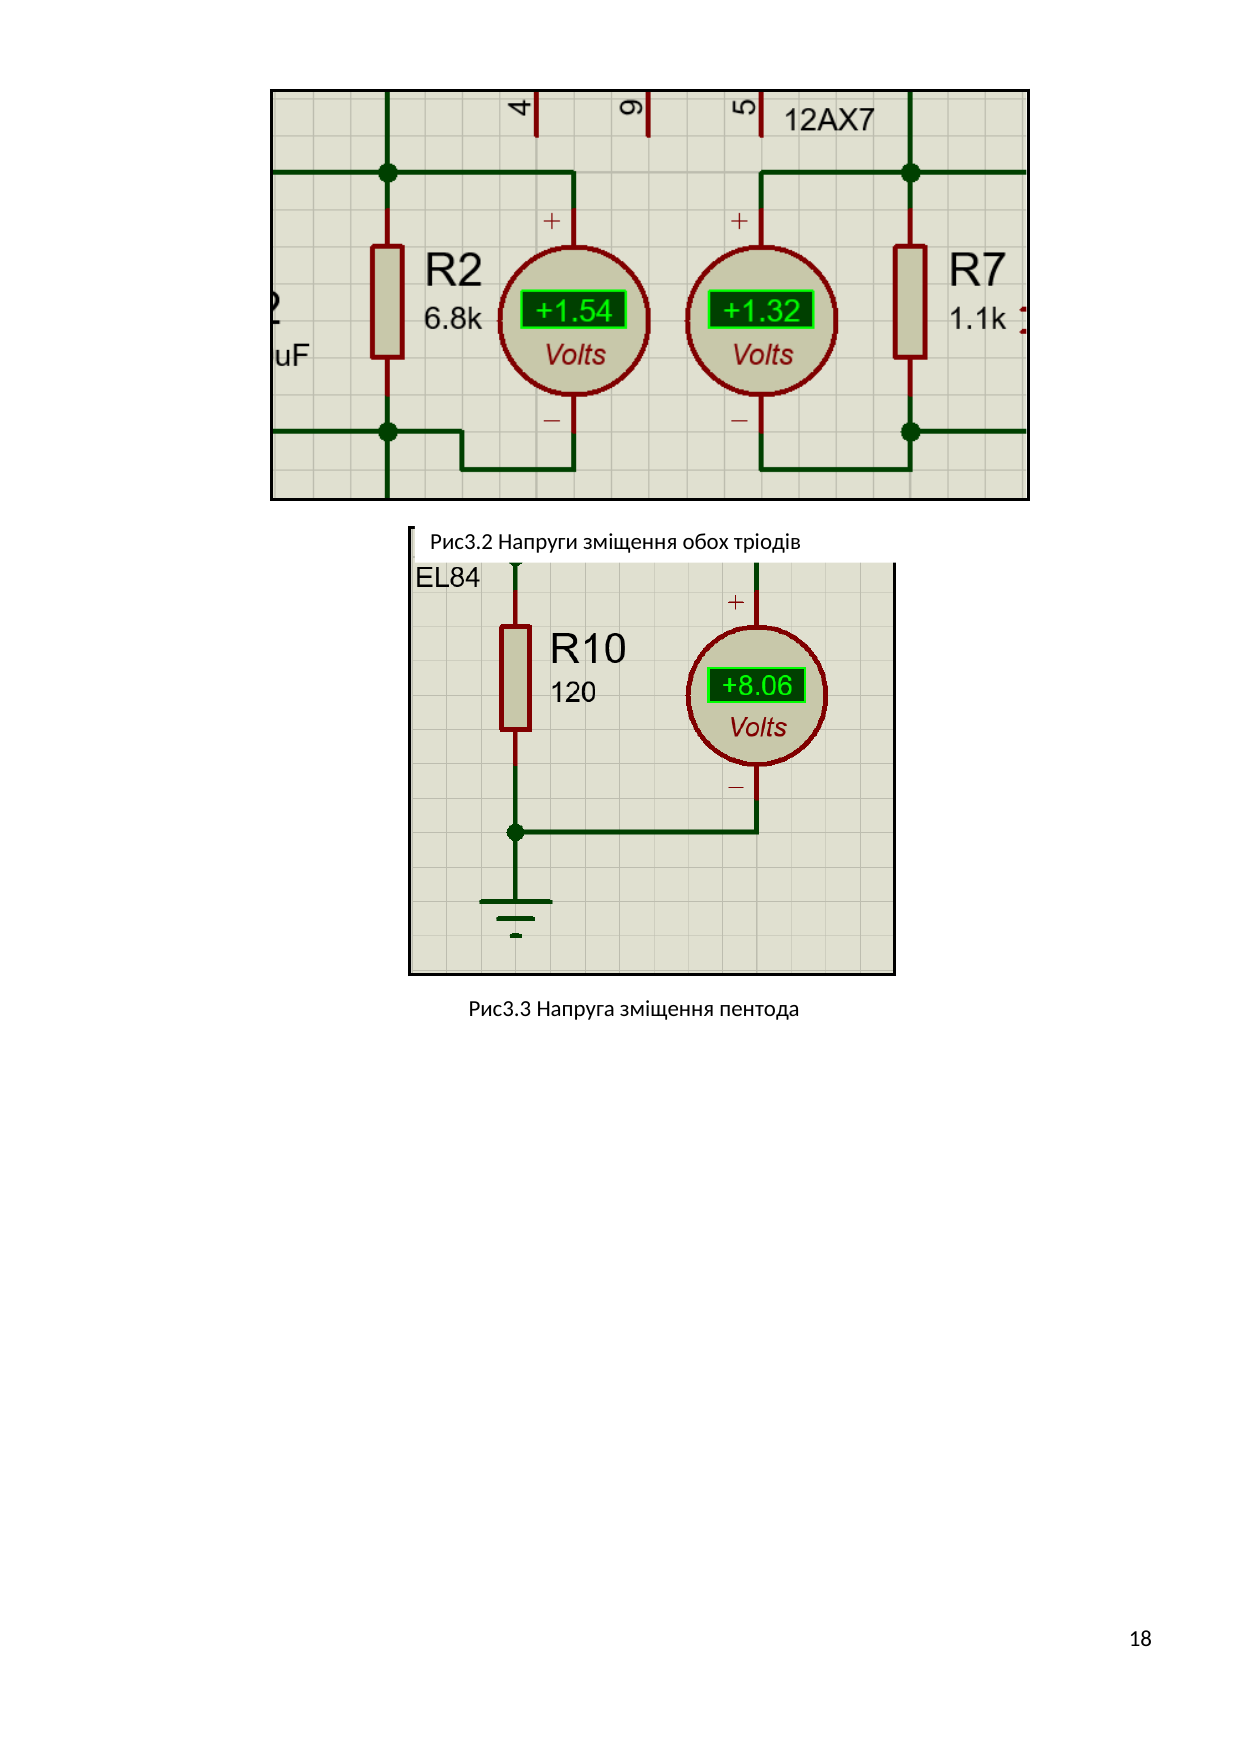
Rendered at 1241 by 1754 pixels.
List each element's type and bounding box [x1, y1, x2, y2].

picture [411, 529, 893, 973]
picture [273, 92, 1027, 498]
